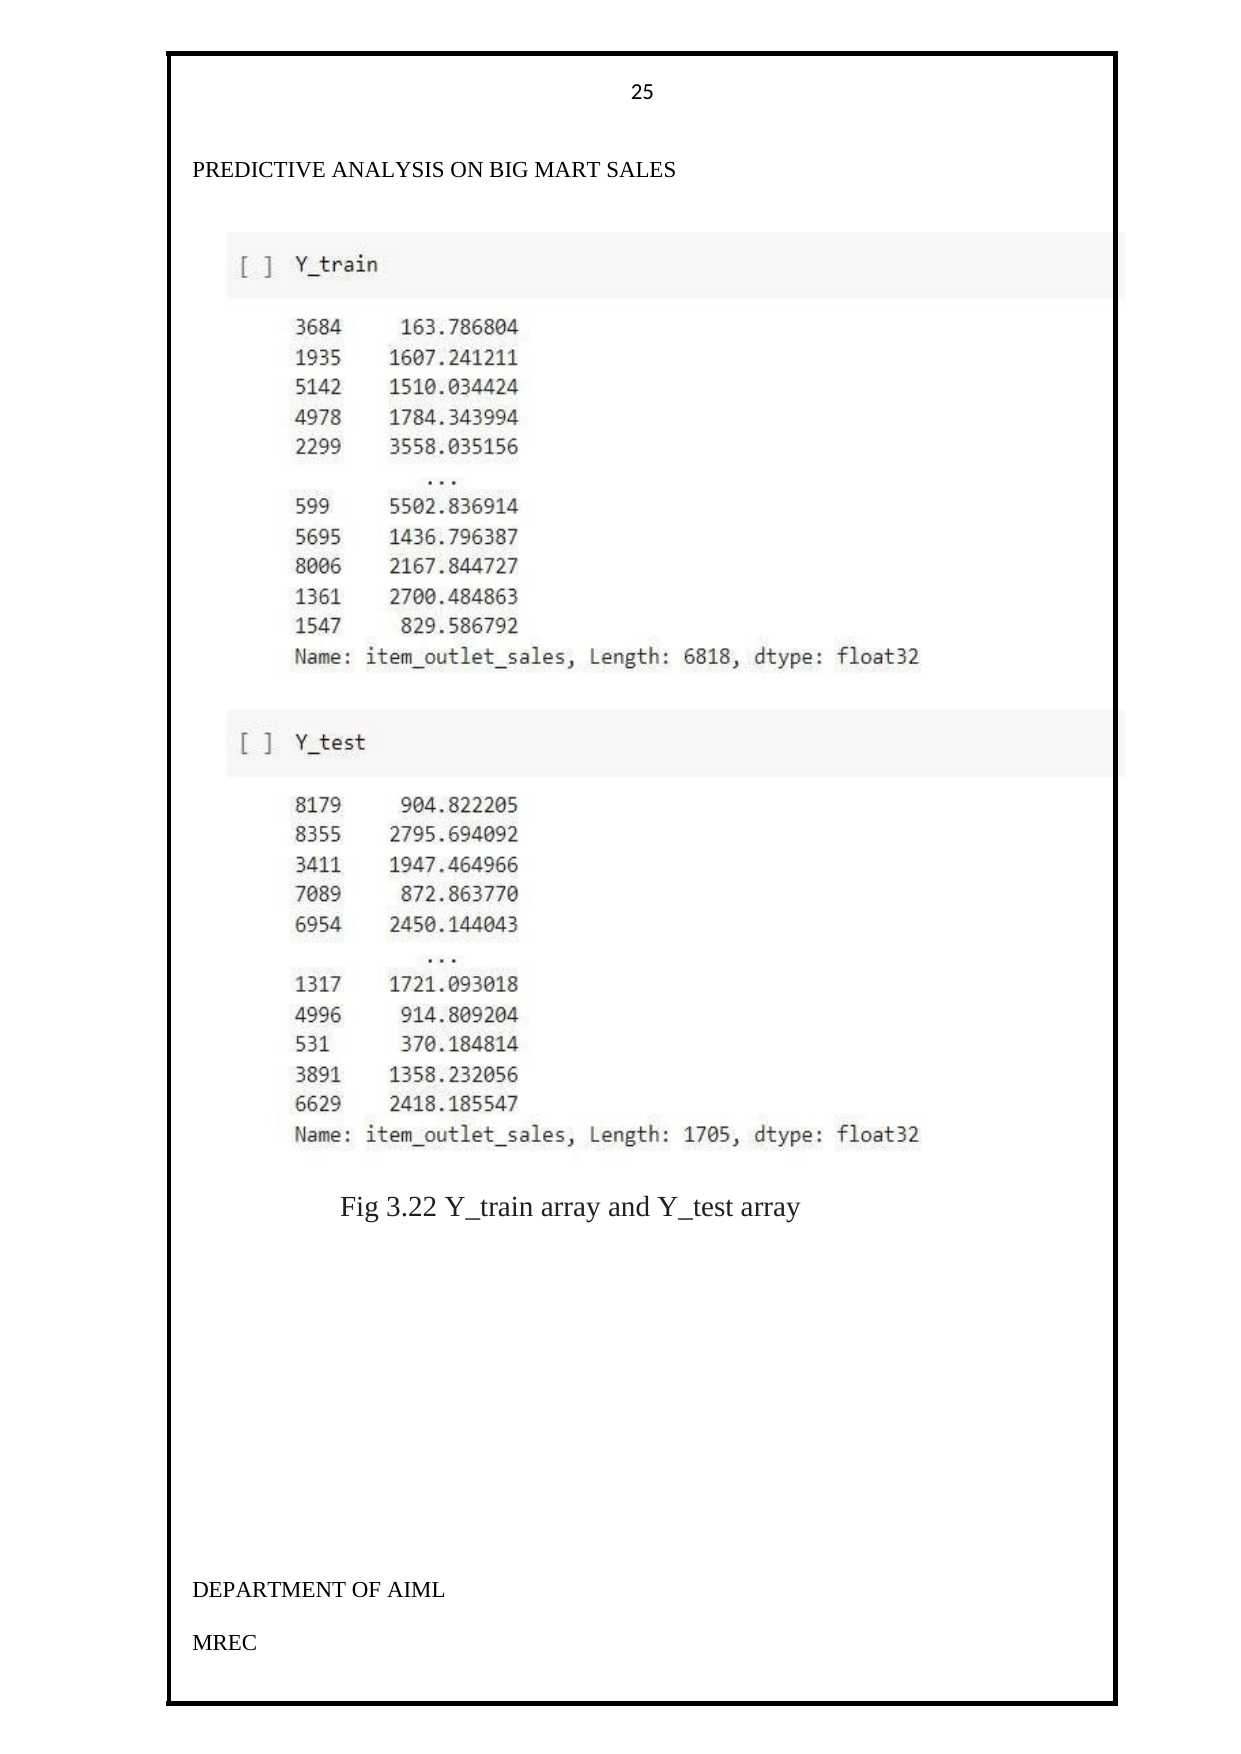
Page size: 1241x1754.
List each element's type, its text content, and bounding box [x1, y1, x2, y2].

picture [1118, 232, 1126, 1165]
picture [225, 232, 1113, 1165]
text Fig 3.22 Y_train array and Y_test array [340, 1189, 1092, 1223]
